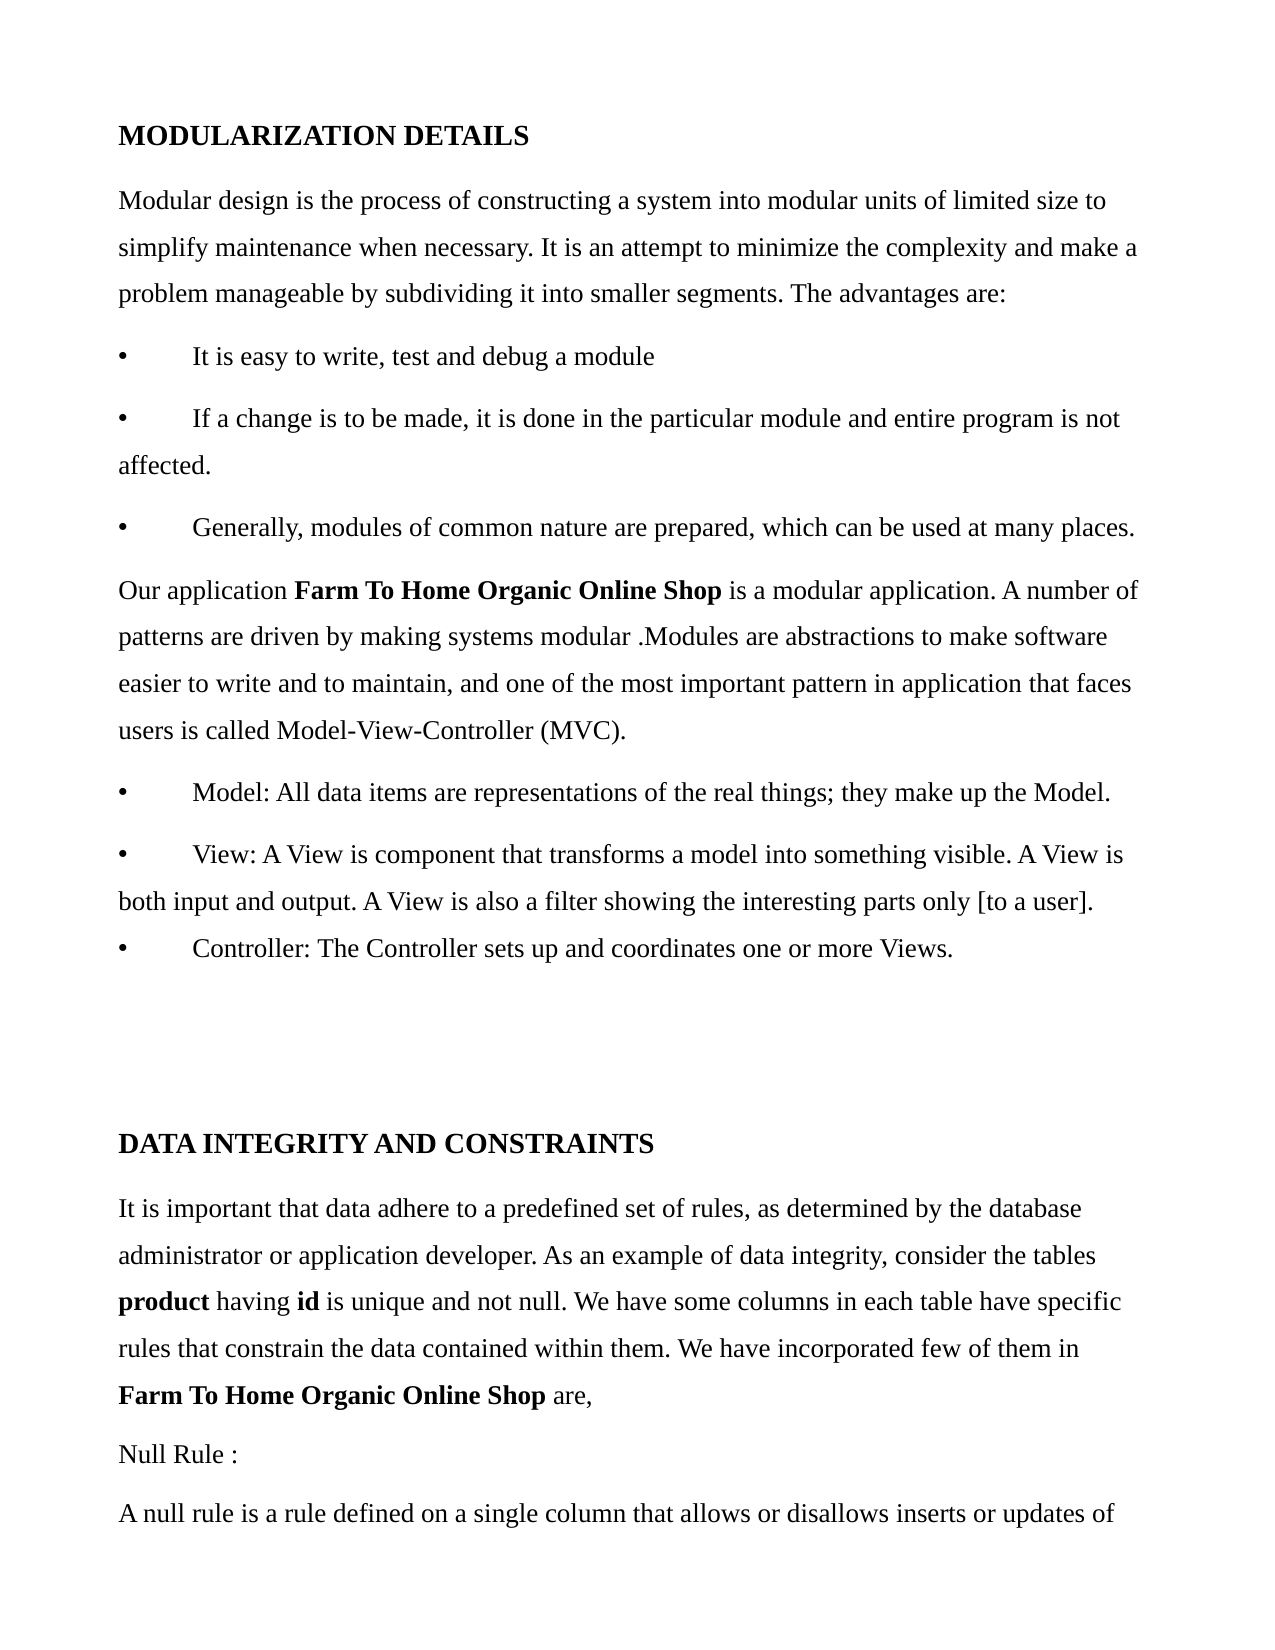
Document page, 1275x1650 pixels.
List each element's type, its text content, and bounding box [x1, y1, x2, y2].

text DATA INTEGRITY AND CONSTRAINTS [118, 1081, 1157, 1160]
text Modular design is the process of constructing a system into modular units of limited size to simplify maintenance when necessary. It is an attempt to minimize the complexity and make a problem manageable by subdividing it into smaller segments. The advantages are: [118, 184, 1157, 308]
list Controller: The Controller sets up and coordinates one or more Views. [118, 932, 1157, 963]
text Our application Farm To Home Organic Online Shop is a modular application. A number of patterns are driven by making systems modular .Modules are abstractions to make software easier to write and to maintain, and one of the most important pattern in application that faces users is called Model-View-Controller (MVC). [118, 574, 1157, 745]
list View: A View is component that transforms a model into something visible. A View is both input and output. A View is also a filter showing the interesting parts only [to a user]. [118, 838, 1157, 916]
list Generally, modules of common nature are prepared, which can be used at many places. [118, 511, 1157, 542]
text Null Rule : [118, 1438, 1157, 1469]
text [118, 1497, 1157, 1528]
list It is easy to write, test and debug a module [118, 340, 1157, 371]
list Model: All data items are representations of the real things; they make up the Model. [118, 776, 1157, 807]
text MODULARIZATION DETAILS [118, 118, 1157, 152]
text It is important that data adhere to a predefined set of rules, as determined by the database administrator or application developer. As an example of data integrity, consider the tables product having id is unique and not null. We have some columns in each table have specific rules that constrain the data contained within them. We have incorporated few of them in Farm To Home Organic Online Shop are, [118, 1192, 1157, 1410]
list If a change is to be made, it is done in the particular module and entire program is not affected. [118, 402, 1157, 480]
